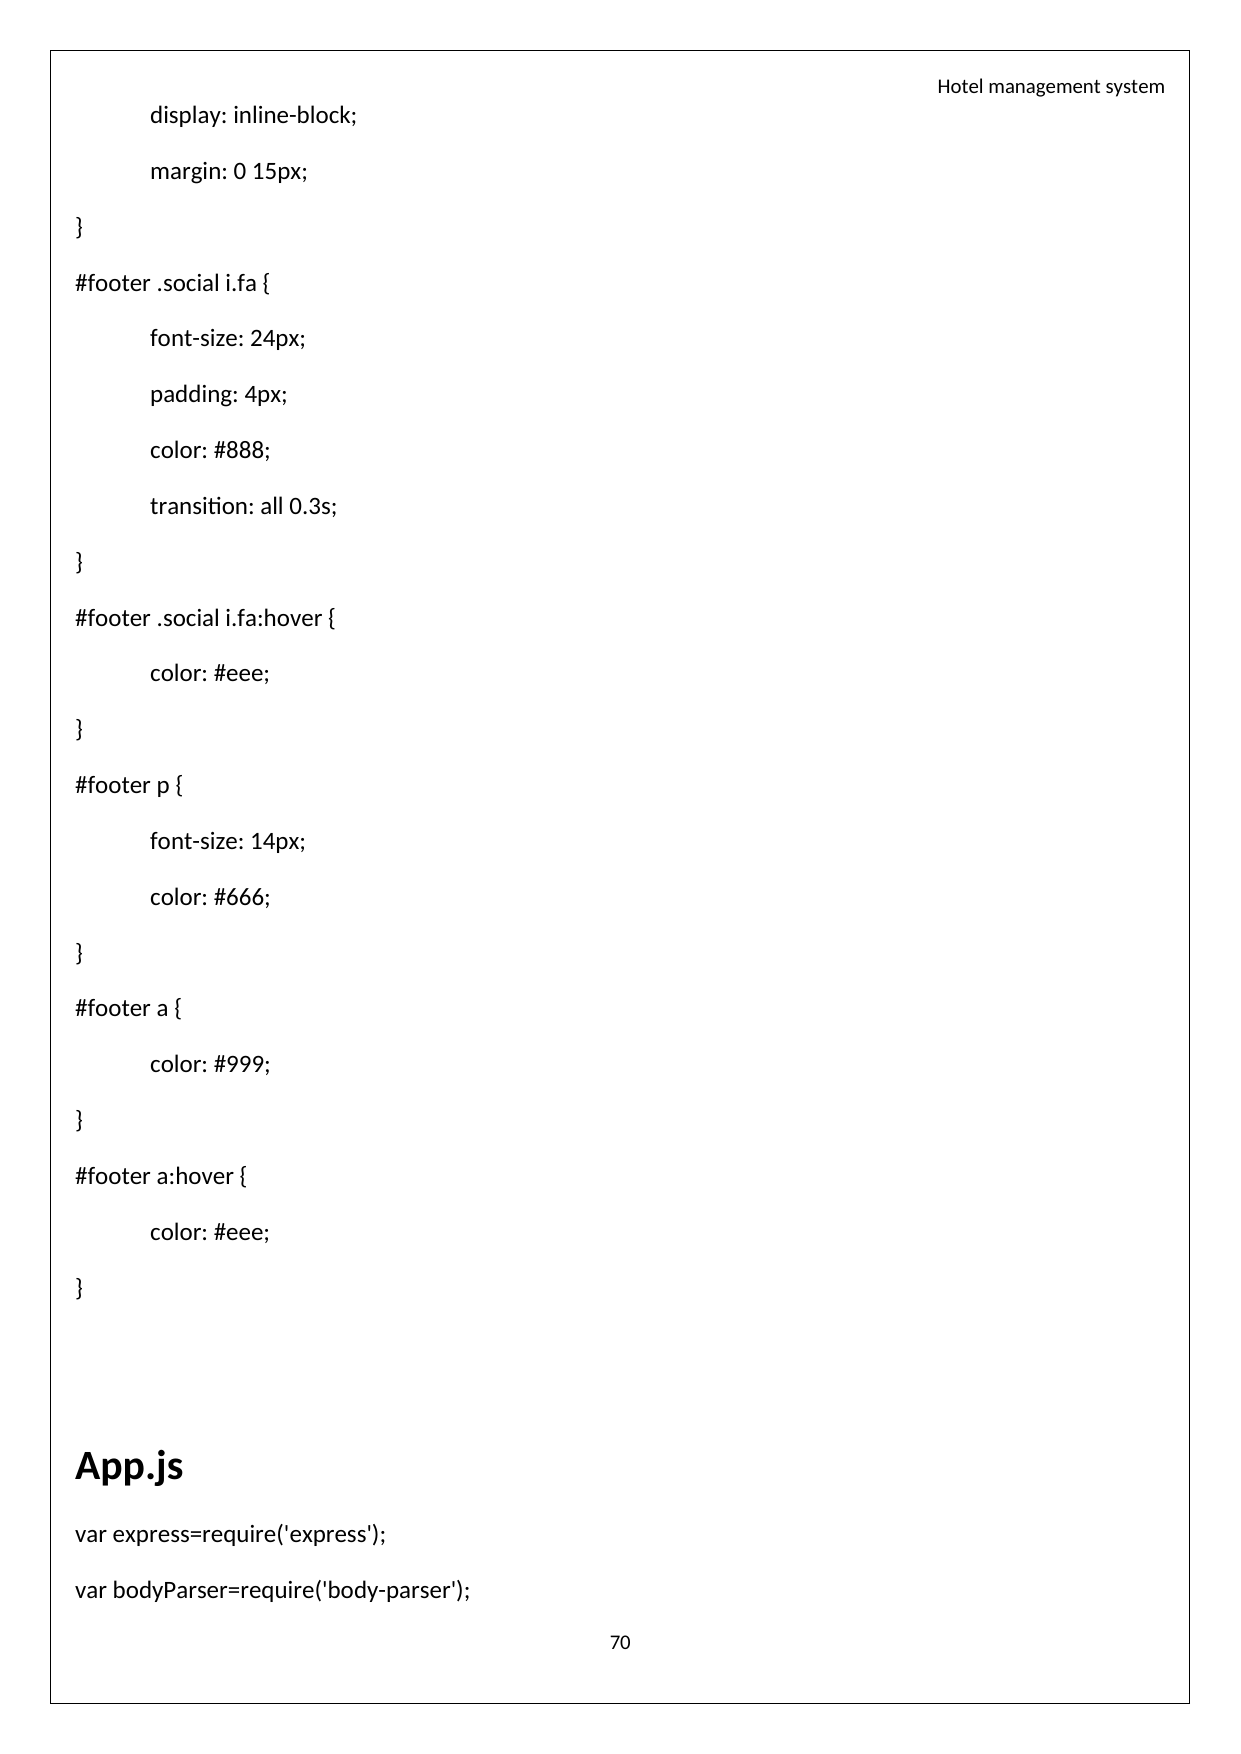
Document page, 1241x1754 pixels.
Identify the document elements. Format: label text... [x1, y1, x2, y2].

text var express=require('express'); [75, 1518, 1165, 1549]
text color: #eee; [75, 1216, 1165, 1246]
text #footer .social i.fa { [75, 267, 1165, 297]
text App.js [75, 1439, 1165, 1490]
text color: #666; [75, 881, 1165, 911]
text } [75, 211, 1165, 241]
text #footer a { [75, 992, 1165, 1023]
text #footer p { [75, 769, 1165, 800]
text } [75, 713, 1165, 744]
text font-size: 24px; [75, 322, 1165, 353]
text color: #999; [75, 1048, 1165, 1079]
text transition: all 0.3s; [75, 490, 1165, 521]
text color: #888; [75, 434, 1165, 465]
text } [75, 1272, 1165, 1302]
text var bodyParser=require('body-parser'); [75, 1574, 1165, 1605]
text font-size: 14px; [75, 825, 1165, 856]
text padding: 4px; [75, 378, 1165, 409]
text margin: 0 15px; [75, 155, 1165, 186]
text } [75, 1104, 1165, 1135]
text } [75, 546, 1165, 576]
text #footer .social i.fa:hover { [75, 602, 1165, 632]
text color: #eee; [75, 657, 1165, 688]
text #footer a:hover { [75, 1160, 1165, 1191]
text display: inline-block; [75, 99, 1165, 130]
text } [75, 937, 1165, 967]
